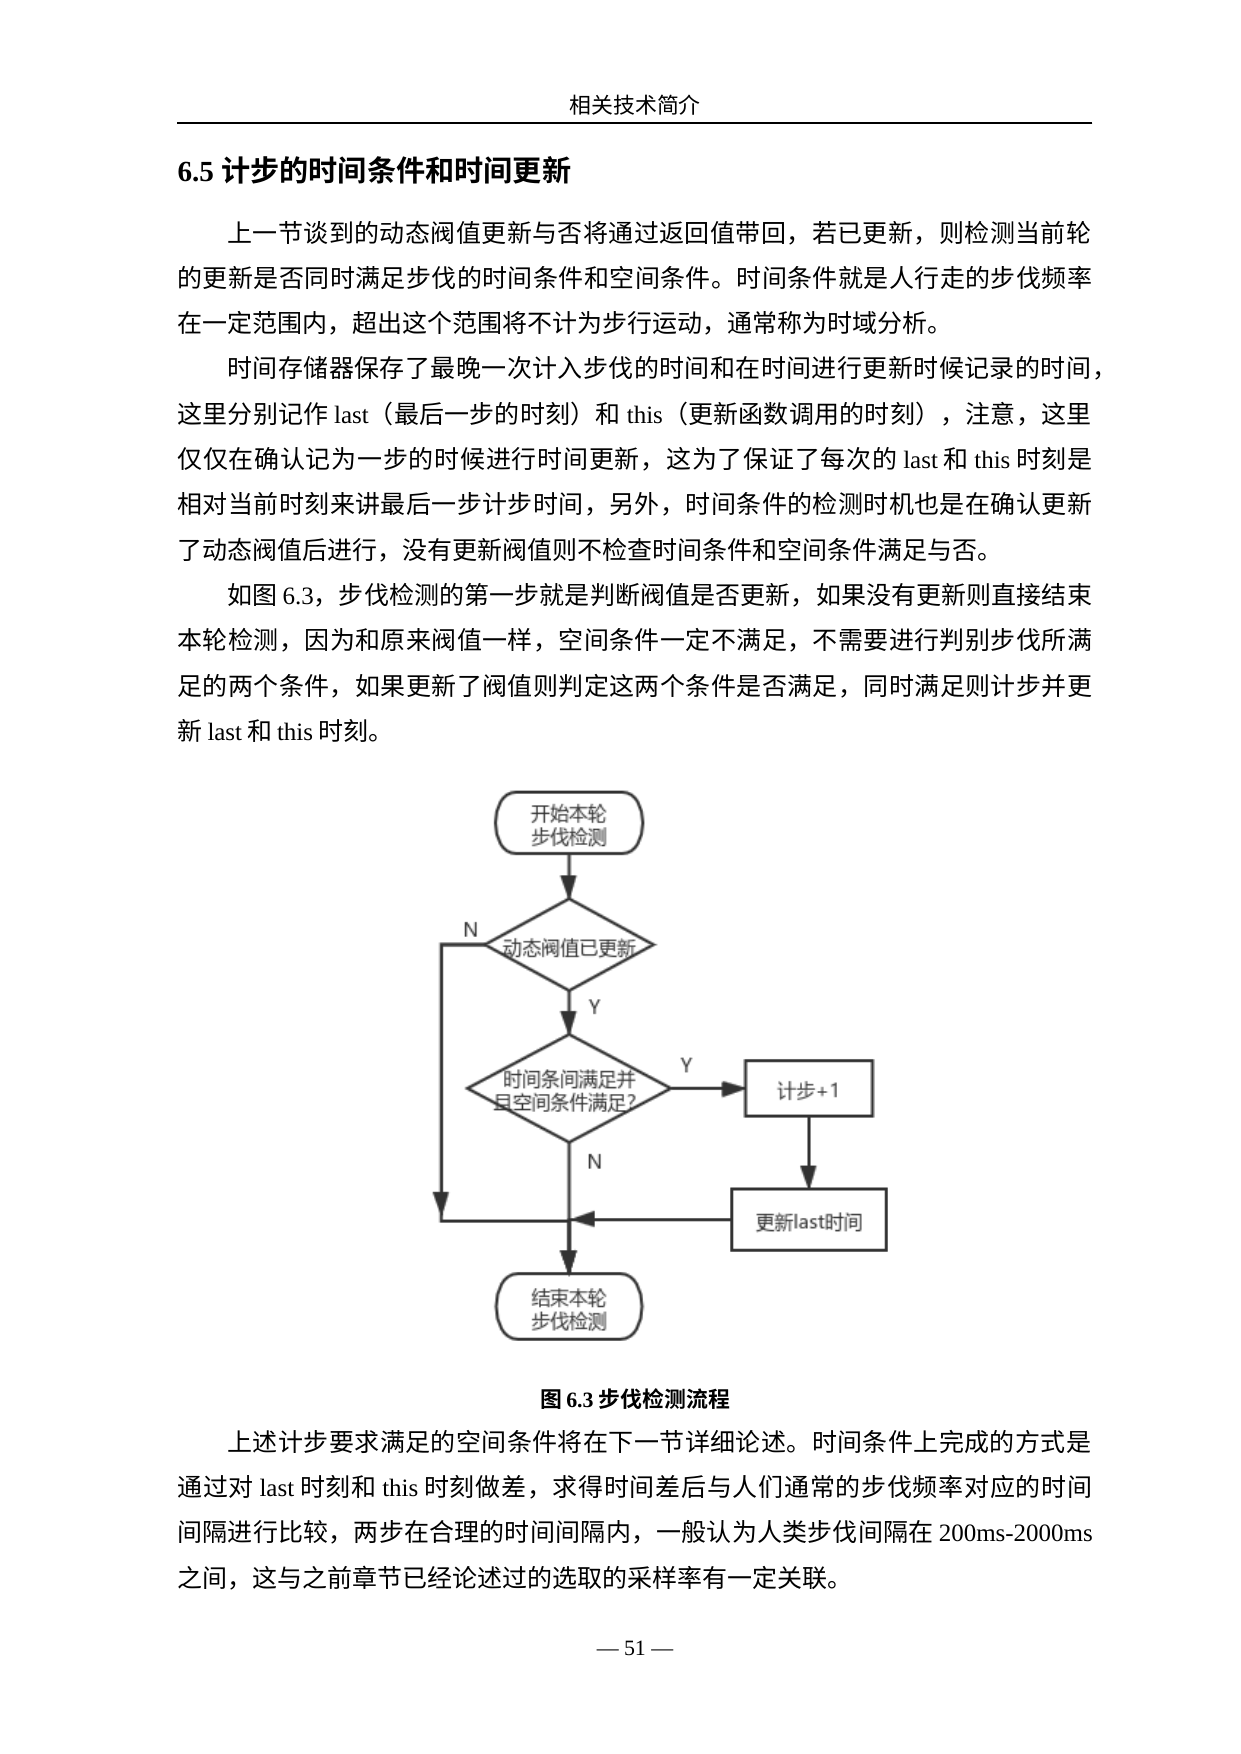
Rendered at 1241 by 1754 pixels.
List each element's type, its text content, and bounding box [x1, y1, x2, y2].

text 时间存储器保存了最晚一次计入步伐的时间和在时间进行更新时候记录的时间，这里分别记作last（最后一步的时刻）和this（更新函数调用的时刻），注意，这里仅仅在确认记为一步的时候进行时间更新，这为了保证了每次的last和this时刻是相对当前时刻来讲最后一步计步时间，另外，时间条件的检测时机也是在确认更新了动态阀值后进行，没有更新阀值则不检查时间条件和空间条件满足与否。 [177, 349, 1092, 566]
text 上述计步要求满足的空间条件将在下一节详细论述。时间条件上完成的方式是通过对last时刻和this时刻做差，求得时间差后与人们通常的步伐频率对应的时间间隔进行比较，两步在合理的时间间隔内，一般认为人类步伐间隔在200ms-2000ms之间，这与之前章节已经论述过的选取的采样率有一定关联。 [177, 1422, 1092, 1594]
picture [347, 756, 923, 1376]
text 图6.3 步伐检测流程 [177, 1382, 1092, 1414]
text 上一节谈到的动态阀值更新与否将通过返回值带回，若已更新，则检测当前轮的更新是否同时满足步伐的时间条件和空间条件。时间条件就是人行走的步伐频率在一定范围内，超出这个范围将不计为步行运动，通常称为时域分析。 [177, 213, 1092, 340]
subtitle 计步的时间条件和时间更新 [177, 148, 1092, 190]
text 如图6.3，步伐检测的第一步就是判断阀值是否更新，如果没有更新则直接结束本轮检测，因为和原来阀值一样，空间条件一定不满足，不需要进行判别步伐所满足的两个条件，如果更新了阀值则判定这两个条件是否满足，同时满足则计步并更新last和this时刻。 [177, 576, 1092, 748]
